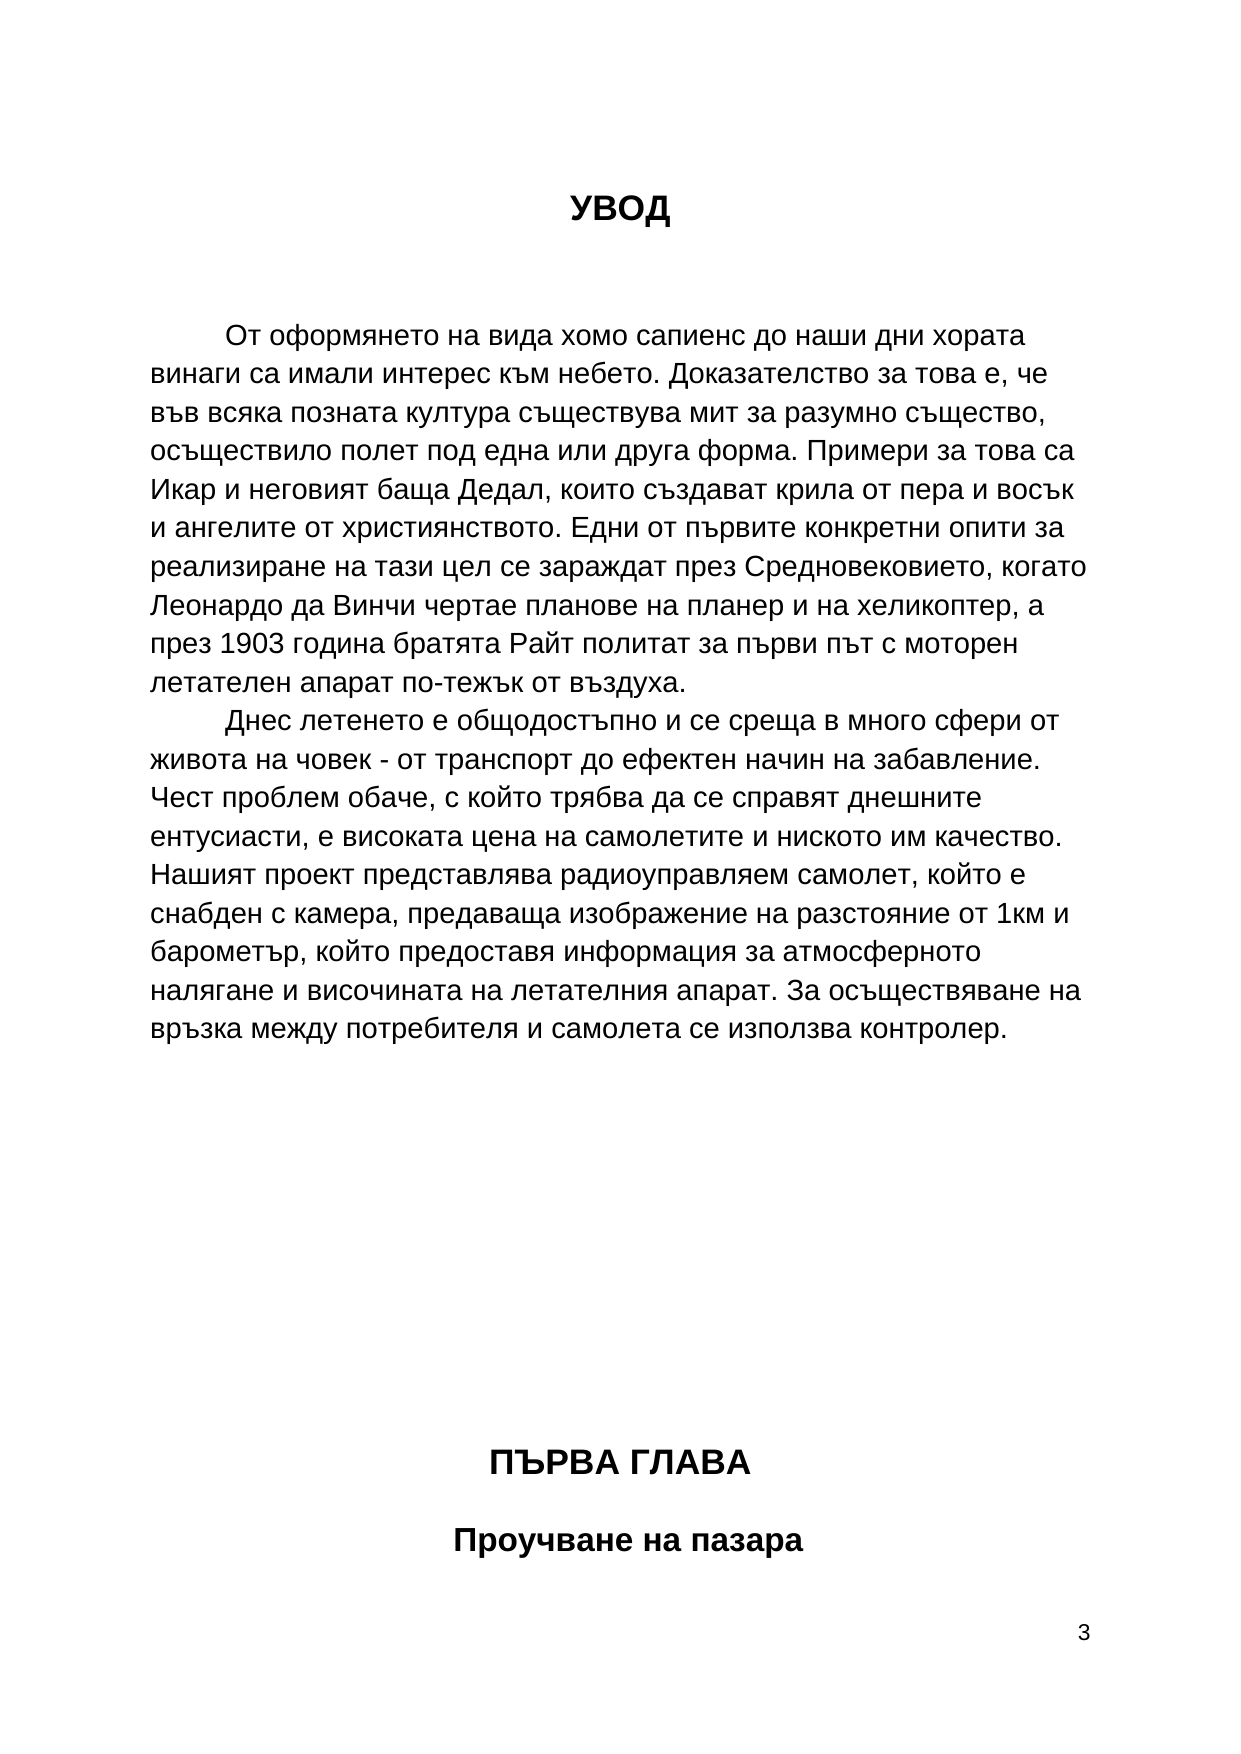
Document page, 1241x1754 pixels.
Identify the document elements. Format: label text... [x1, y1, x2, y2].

subtitle УВОД [150, 187, 1090, 228]
subtitle ПЪРВА ГЛАВА [150, 1442, 1090, 1482]
text Днес летенето е общодостъпно и се среща в много сфери от живота на човек - от транспорт до ефектен начин на забавление. Чест проблем обаче, с който трябва да се справят днешните ентусиасти, е високата цена на самолетите и ниското им качество. Нашият проект представлява радиоуправляем самолет, който е снабден с камера, предаваща изображение на разстояние от 1км и барометър, който предоставя информация за атмосферното налягане и височината на летателния апарат. За осъществяване на връзка между потребителя и самолета се използва контролер. [150, 703, 1090, 1045]
text От оформянето на вида хомо сапиенс до наши дни хората винаги са имали интерес към небето. Доказателство за това е, че във всяка позната култура съществува мит за разумно същество, осъществило полет под една или друга форма. Примери за това са Икар и неговият баща Дедал, които създават крила от пера и восък и ангелите от християнството. Едни от първите конкретни опити за реализиране на тази цел се зараждат през Средновековието, когато Леонардо да Винчи чертае планове на планер и на хеликоптер, а през 1903 година братята Райт политат за първи път с моторен летателен апарат по-тежък от въздуха. [150, 318, 1090, 698]
subtitle Проучване на пазара [150, 1520, 1090, 1558]
